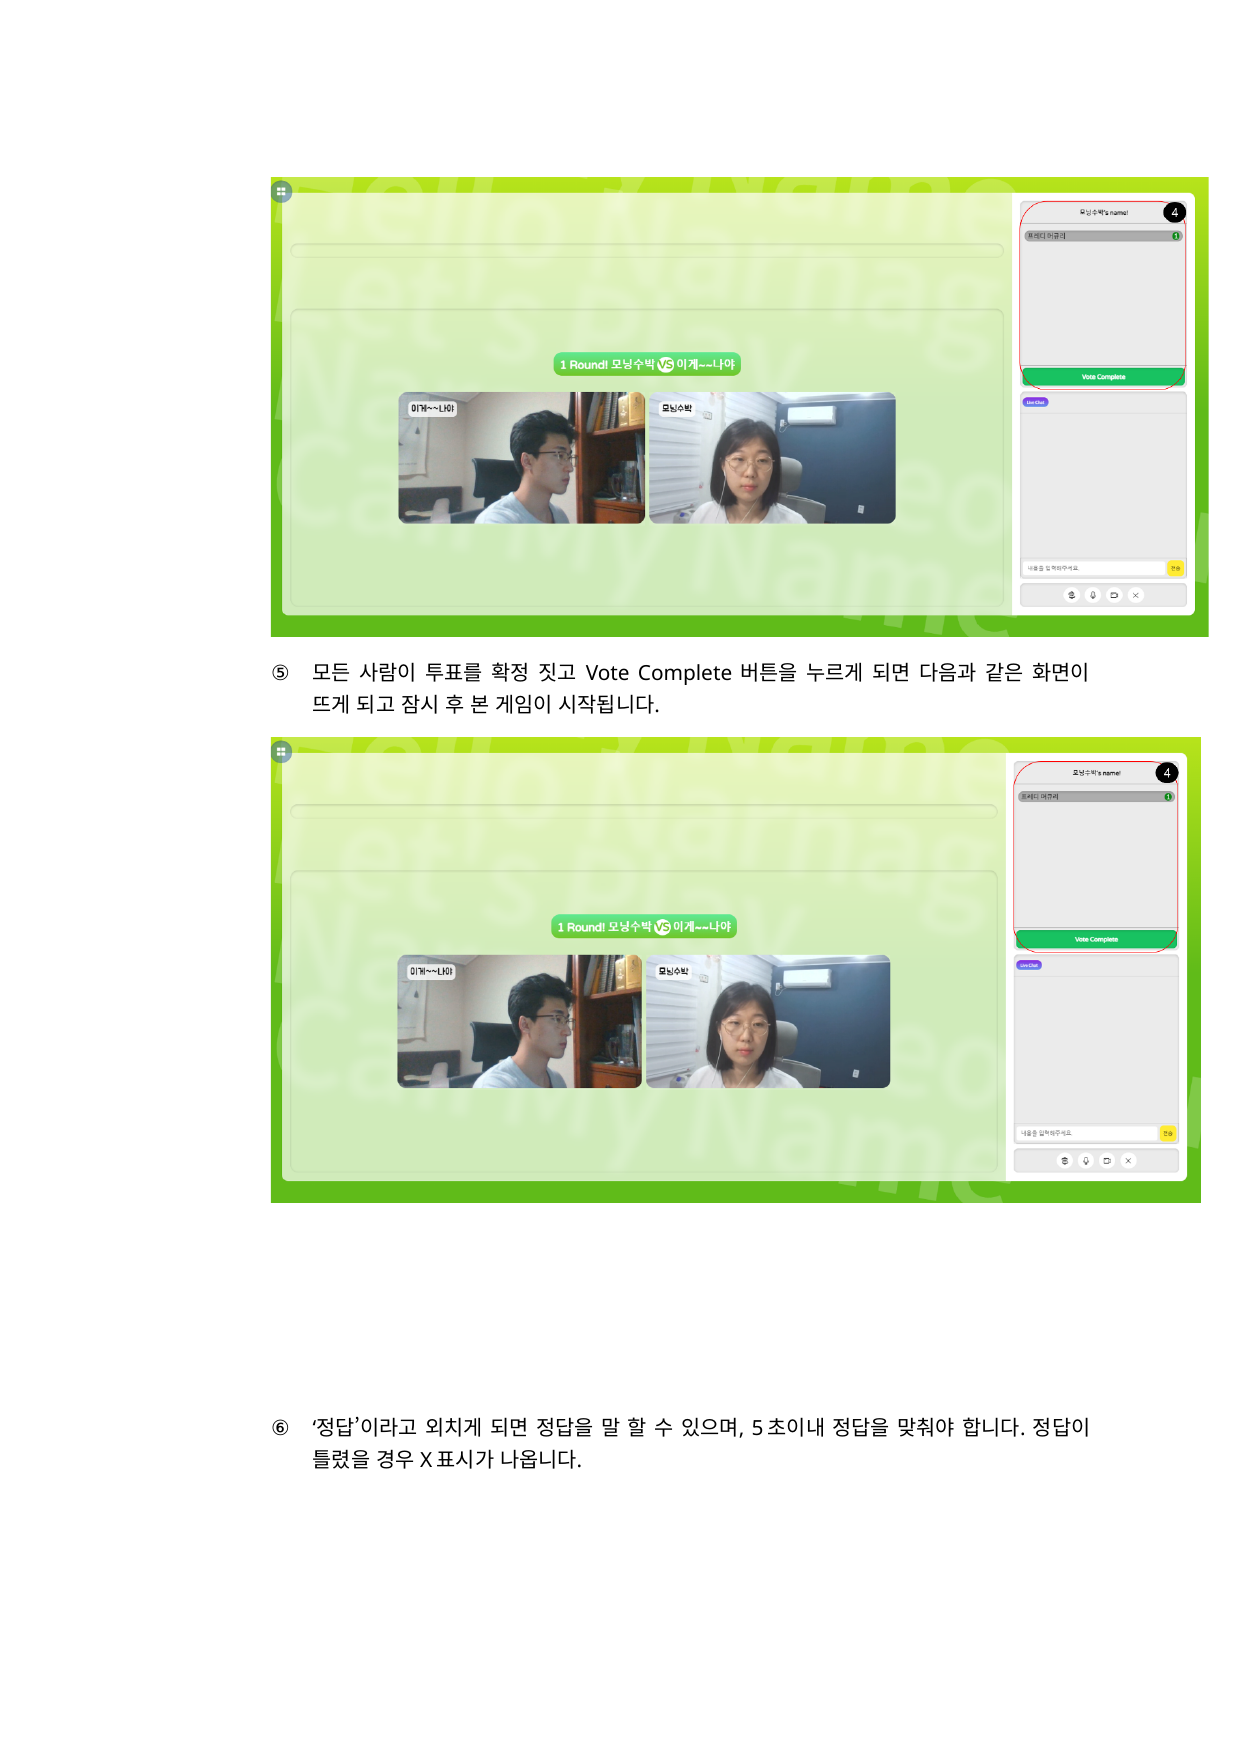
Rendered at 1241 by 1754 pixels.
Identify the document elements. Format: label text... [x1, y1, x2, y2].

picture [270, 737, 1201, 1203]
picture [270, 177, 1209, 637]
list 모든 사람이 투표를 확정 짓고 Vote Complete 버튼을 누르게 되면 다음과 같은 화면이 뜨게 되고 잠시 후 본 게임이 시작됩니다. [271, 656, 1090, 719]
list ‘정답’이라고 외치게 되면 정답을 말 할 수 있으며, 5초이내 정답을 맞춰야 합니다. 정답이 틀렸을 경우 X표시가 나옵니다. [271, 1411, 1090, 1474]
